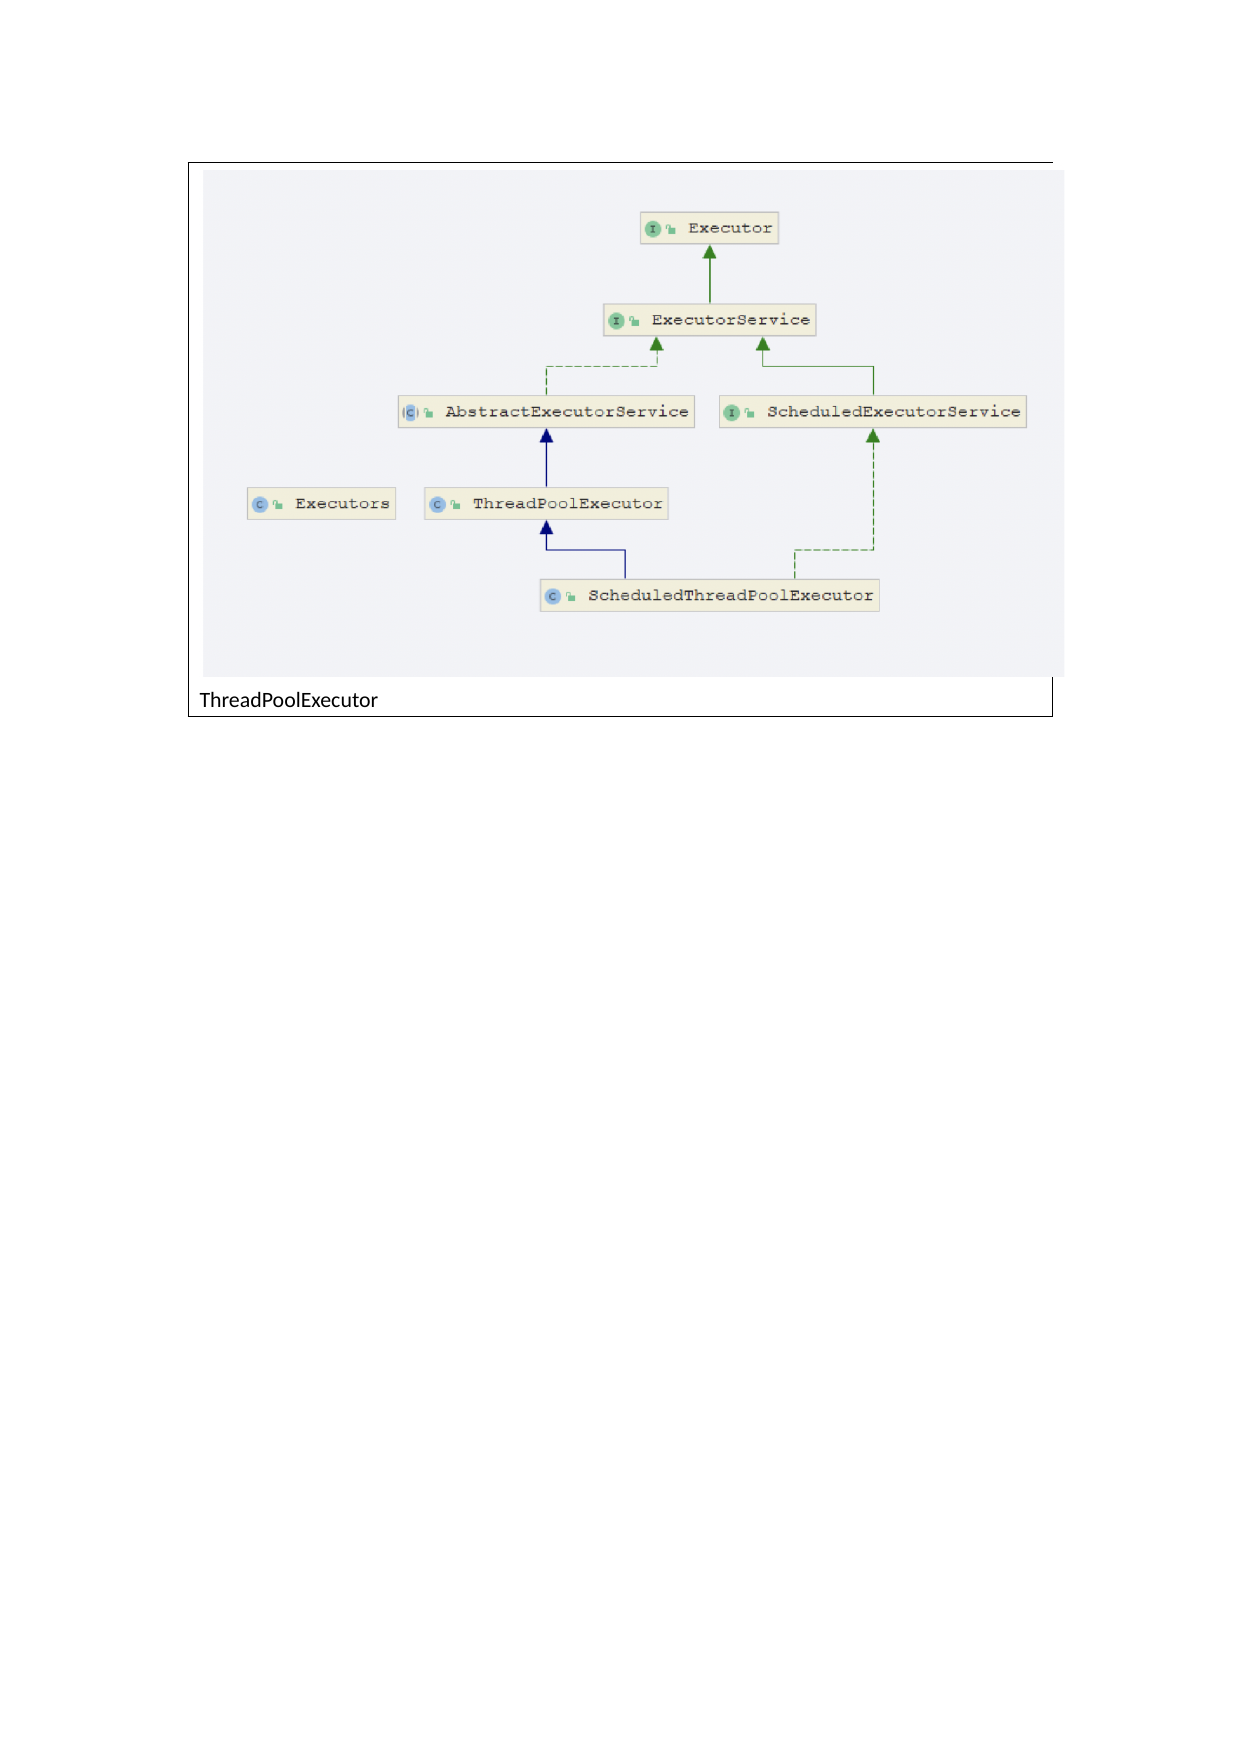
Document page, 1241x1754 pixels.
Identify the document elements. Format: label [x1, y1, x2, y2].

picture [199, 163, 1065, 677]
table_header [189, 163, 1052, 716]
